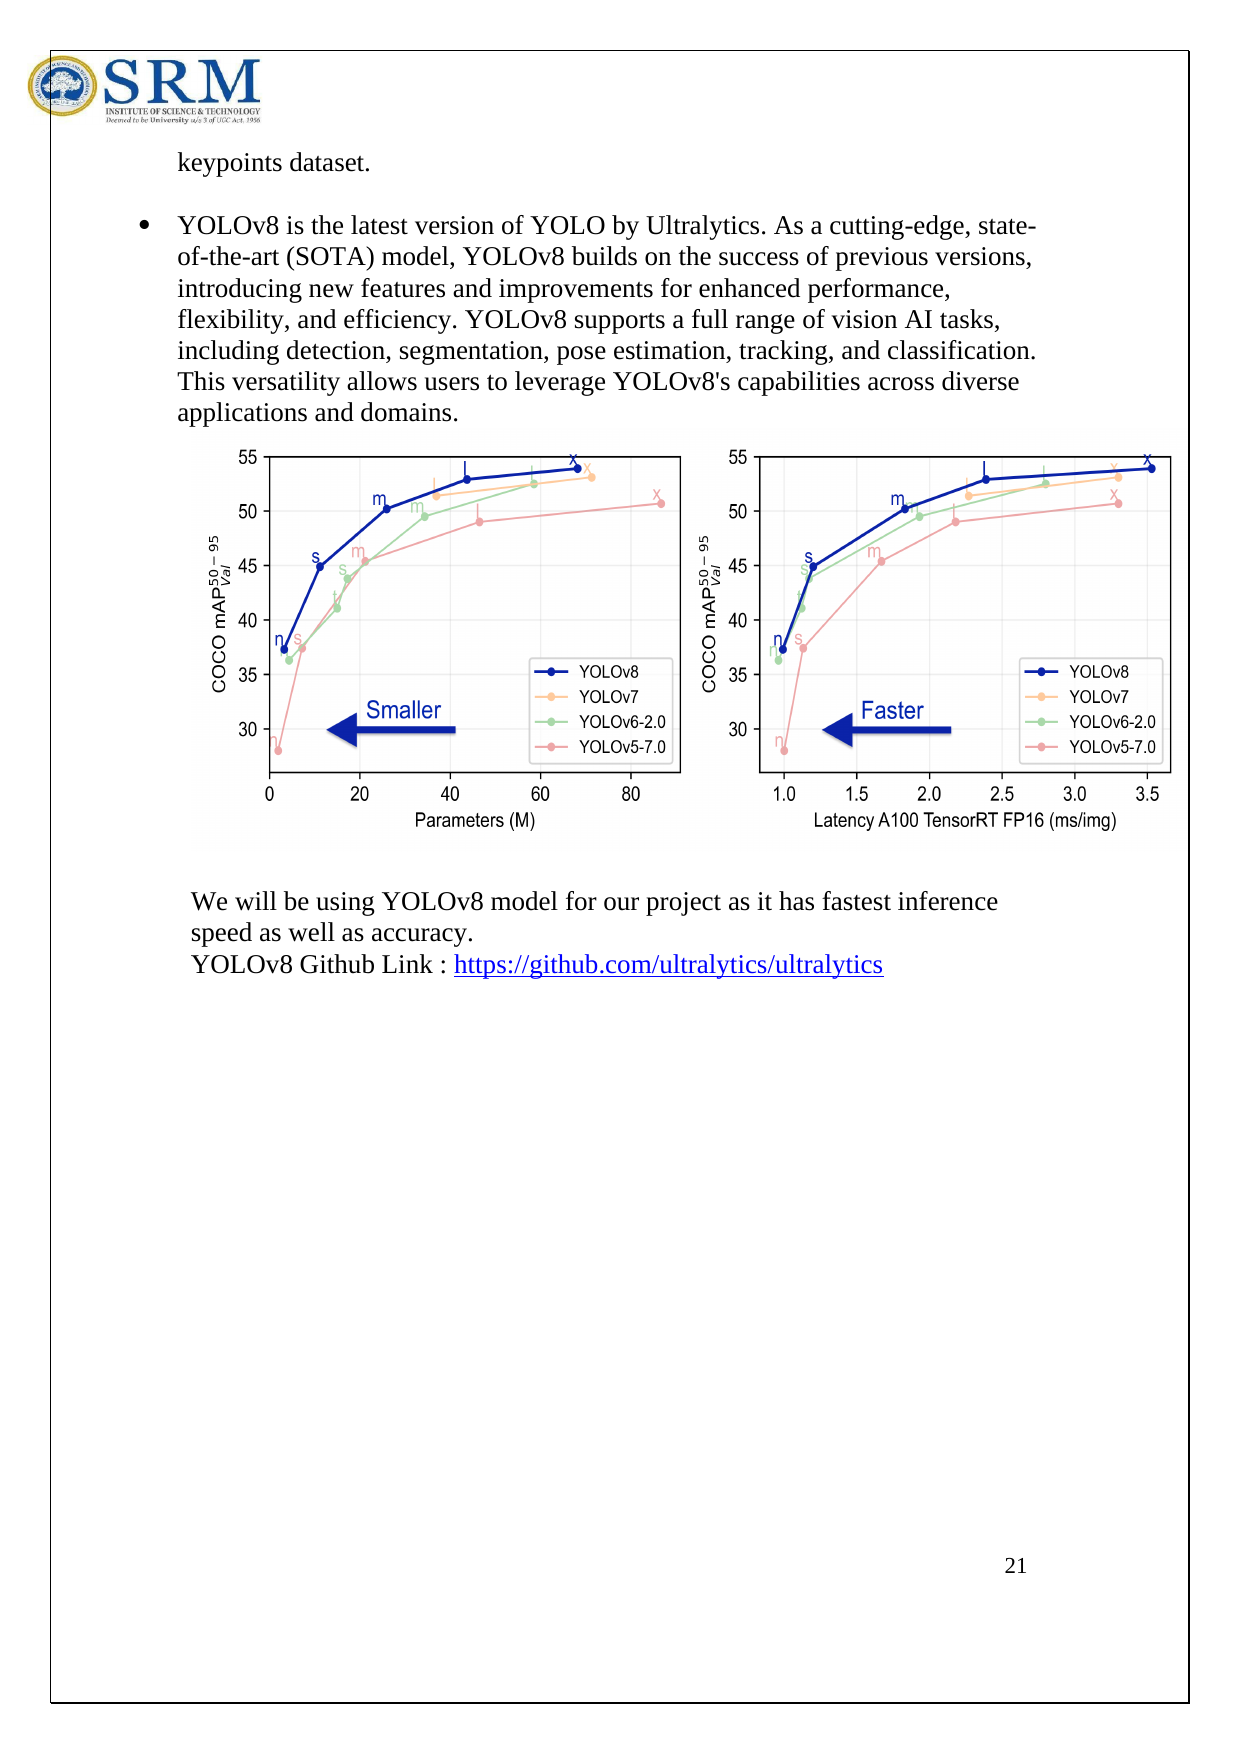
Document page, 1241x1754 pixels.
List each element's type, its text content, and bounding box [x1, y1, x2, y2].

picture [190, 428, 1188, 852]
text YOLOv8 Github Link : https://github.com/ultralytics/ultralytics [191, 949, 1039, 980]
text We will be using YOLOv8 model for our project as it has fastest inference speed as well as accuracy. [191, 885, 1039, 947]
list YOLOv8 is the latest version of YOLO by Ultralytics. As a cutting-edge, state-of-the-art (SOTA) model, YOLOv8 builds on the success of previous versions, introducing new features and improvements for enhanced performance, flexibility, and efficiency. YOLOv8 supports a full range of vision AI tasks, including detection, segmentation, pose estimation, tracking, and classification. This versatility allows users to leverage YOLOv8's capabilities across diverse applications and domains. [139, 209, 1039, 427]
picture [27, 55, 50, 125]
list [139, 146, 1039, 177]
picture [51, 55, 263, 125]
